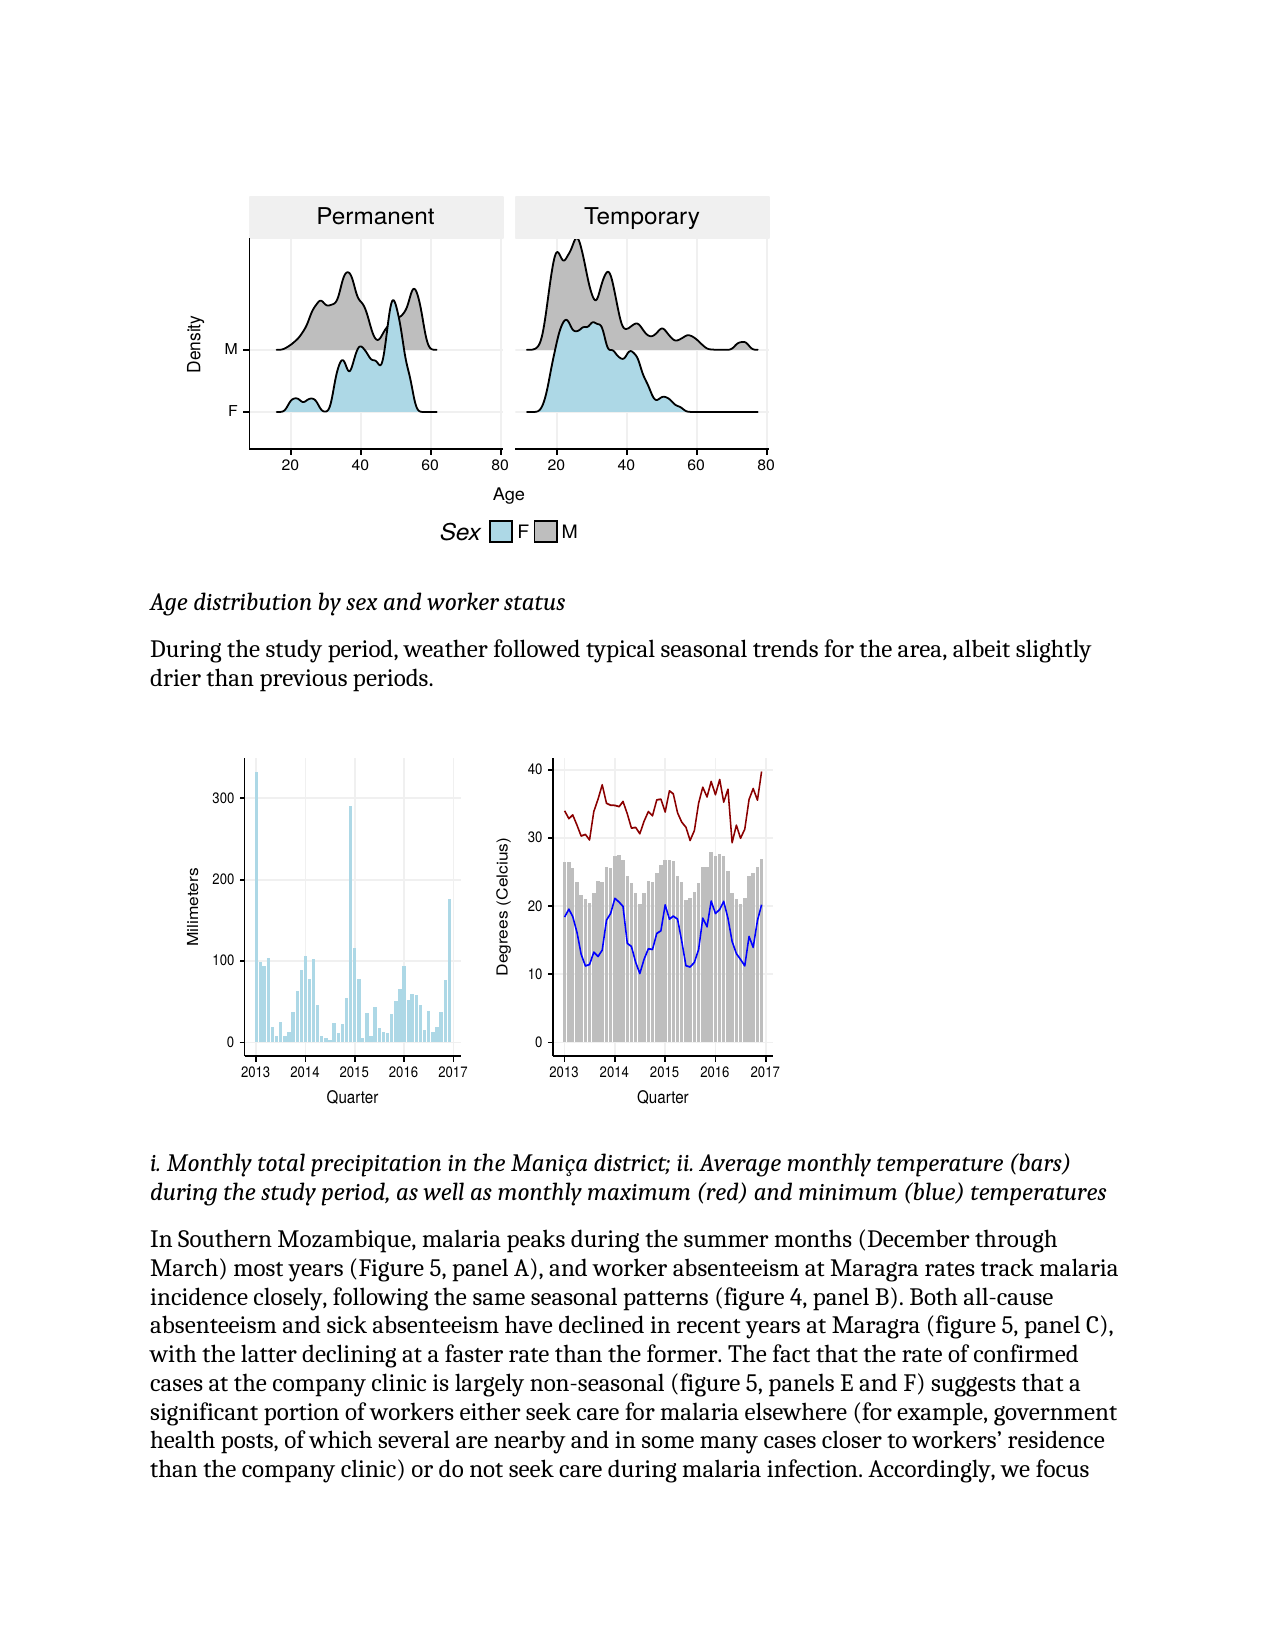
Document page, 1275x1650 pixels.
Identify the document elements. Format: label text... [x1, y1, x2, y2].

text Age distribution by sex and worker status [150, 587, 1125, 616]
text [150, 1225, 1125, 1484]
text i. Monthly total precipitation in the Maniça district; ii. Average monthly temperature (bars) during the study period, as well as monthly maximum (red) and minimum (blue) temperatures [150, 1149, 1125, 1206]
text During the study period, weather followed typical seasonal trends for the area, albeit slightly drier than previous periods. [150, 635, 1125, 692]
